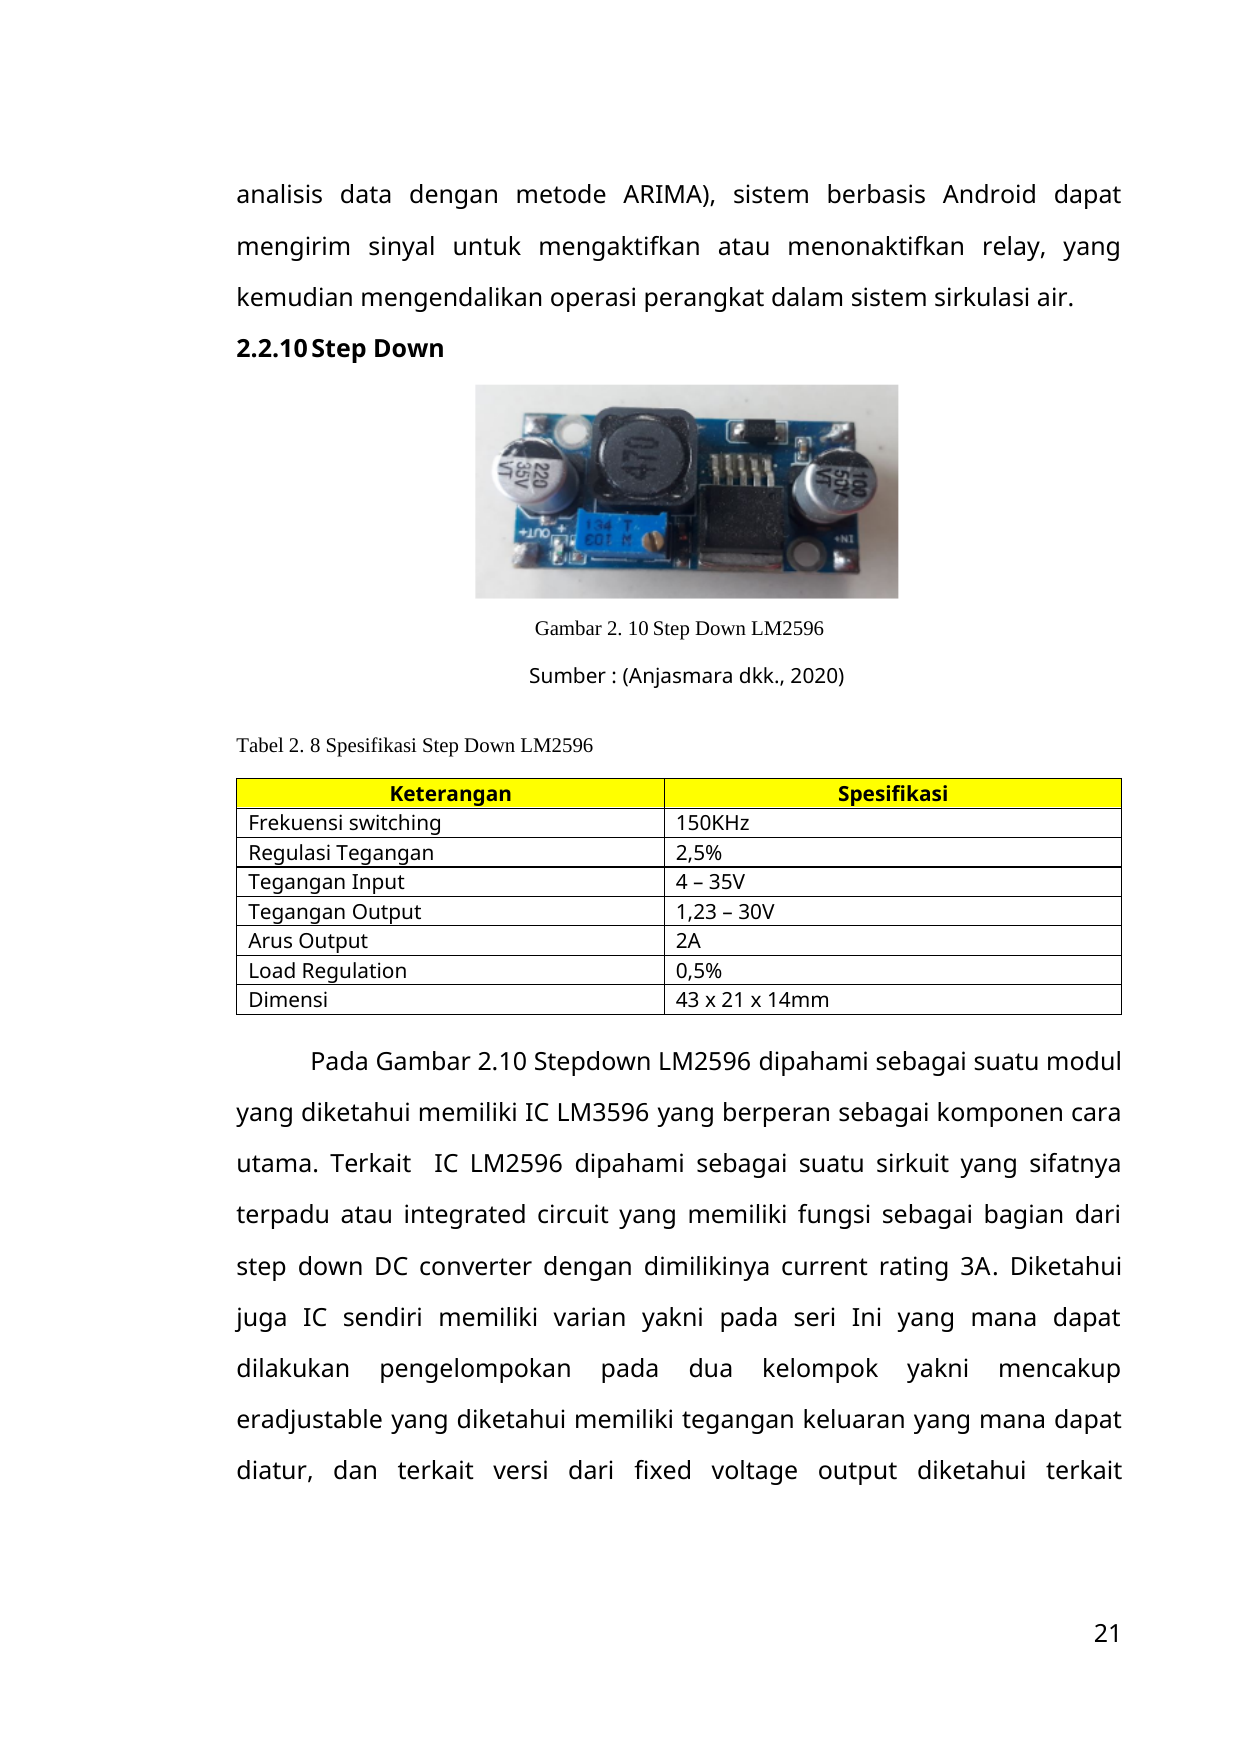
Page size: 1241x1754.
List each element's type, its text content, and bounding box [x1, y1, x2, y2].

text Tabel 2. 8 Spesifikasi Step Down LM2596 [236, 733, 1122, 757]
table_cell 1,23 – 30V [665, 897, 1121, 925]
table_cell Regulasi Tegangan [237, 838, 664, 866]
picture [470, 381, 903, 600]
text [236, 177, 1122, 313]
table_header Spesifikasi [665, 779, 1121, 807]
table_cell Tegangan Input [237, 868, 664, 896]
table_cell 43 x 21 x 14mm [665, 985, 1121, 1014]
table_cell Load Regulation [237, 956, 664, 984]
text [236, 1044, 1122, 1486]
text Gambar 2. 10 Step Down LM2596 [236, 616, 1122, 640]
table_cell 2,5% [665, 838, 1121, 866]
table_cell 2A [665, 926, 1121, 955]
text Sumber : [236, 661, 1122, 690]
list Step Down [236, 330, 1122, 364]
table_cell Dimensi [237, 985, 664, 1014]
table_cell 0,5% [665, 956, 1121, 984]
table_cell 4 – 35V [665, 868, 1121, 896]
table_cell 150KHz [665, 809, 1121, 837]
table_cell Arus Output [237, 926, 664, 955]
table_cell Tegangan Output [237, 897, 664, 925]
table_cell Frekuensi switching [237, 809, 664, 837]
table_header Keterangan [237, 779, 664, 807]
